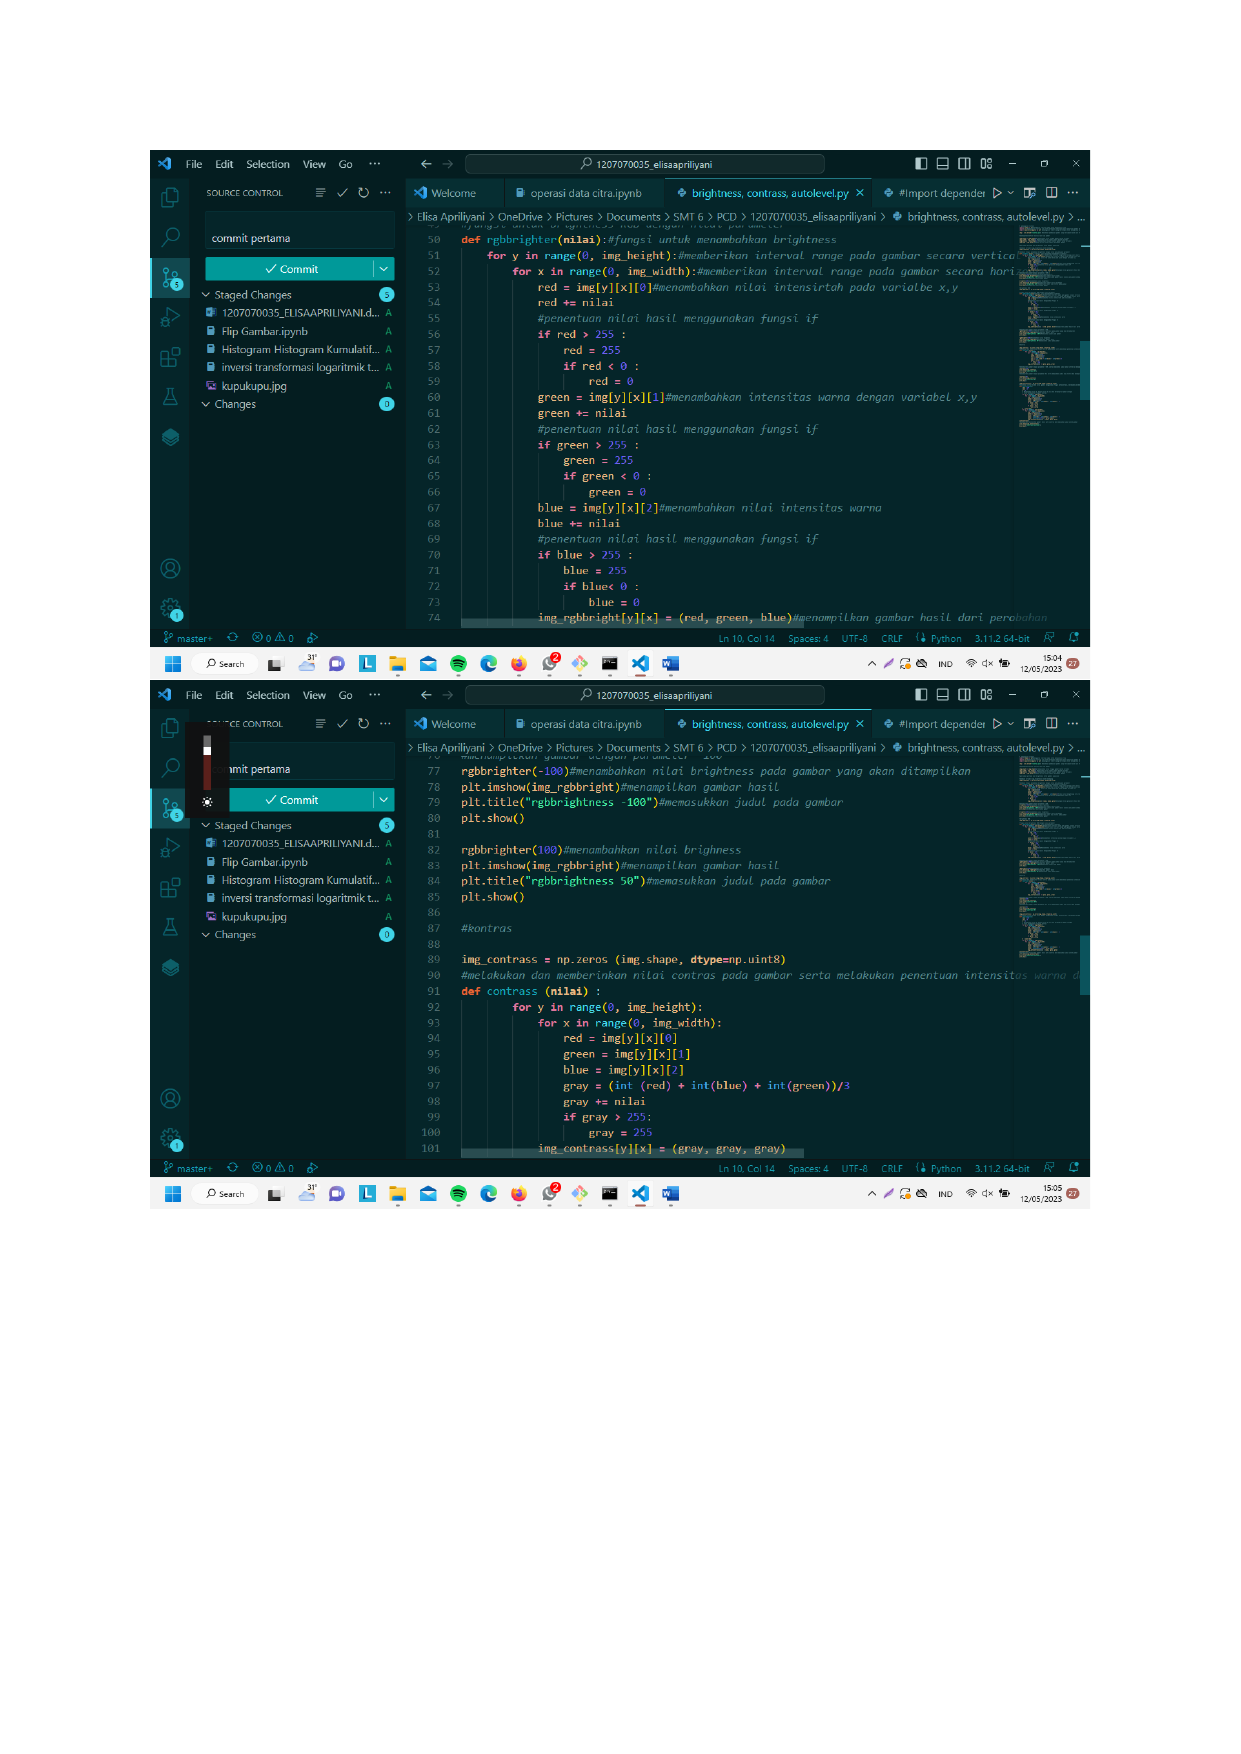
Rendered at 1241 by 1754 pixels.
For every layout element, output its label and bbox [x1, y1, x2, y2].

picture [150, 150, 1091, 679]
picture [150, 680, 1091, 1209]
